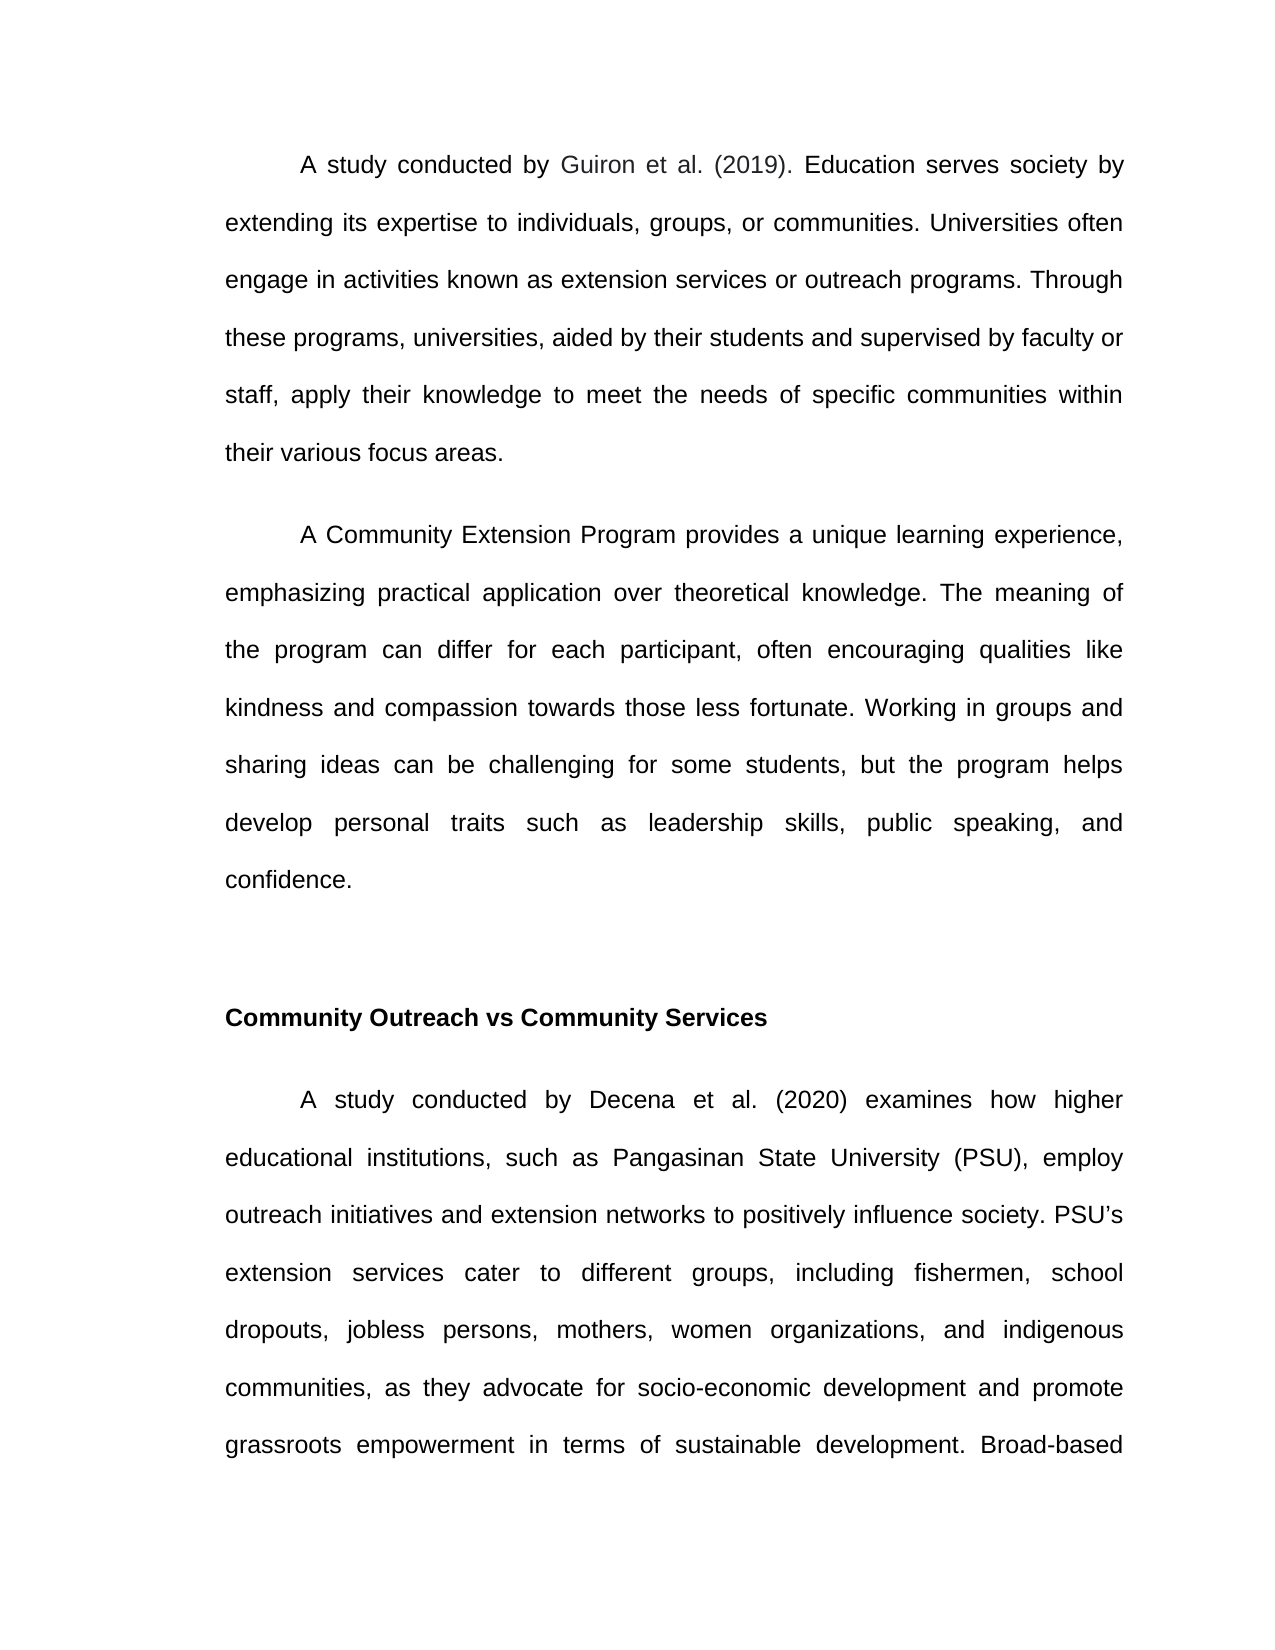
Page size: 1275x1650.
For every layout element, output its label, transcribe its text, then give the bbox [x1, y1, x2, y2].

text A Community Extension Program provides a unique learning experience, emphasizing practical application over theoretical knowledge. The meaning of the program can differ for each participant, often encouraging qualities like kindness and compassion towards those less fortunate. Working in groups and sharing ideas can be challenging for some students, but the program helps develop personal traits such as leadership skills, public speaking, and confidence. [225, 520, 1125, 950]
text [225, 1085, 1125, 1459]
text Community Outreach vs Community Services [225, 1003, 1125, 1032]
text A study conducted by Guiron et al. (2019). Education serves society by extending its expertise to individuals, groups, or communities. Universities often engage in activities known as extension services or outreach programs. Through these programs, universities, aided by their students and supervised by faculty or staff, apply their knowledge to meet the needs of specific communities within their various focus areas. [225, 150, 1125, 466]
